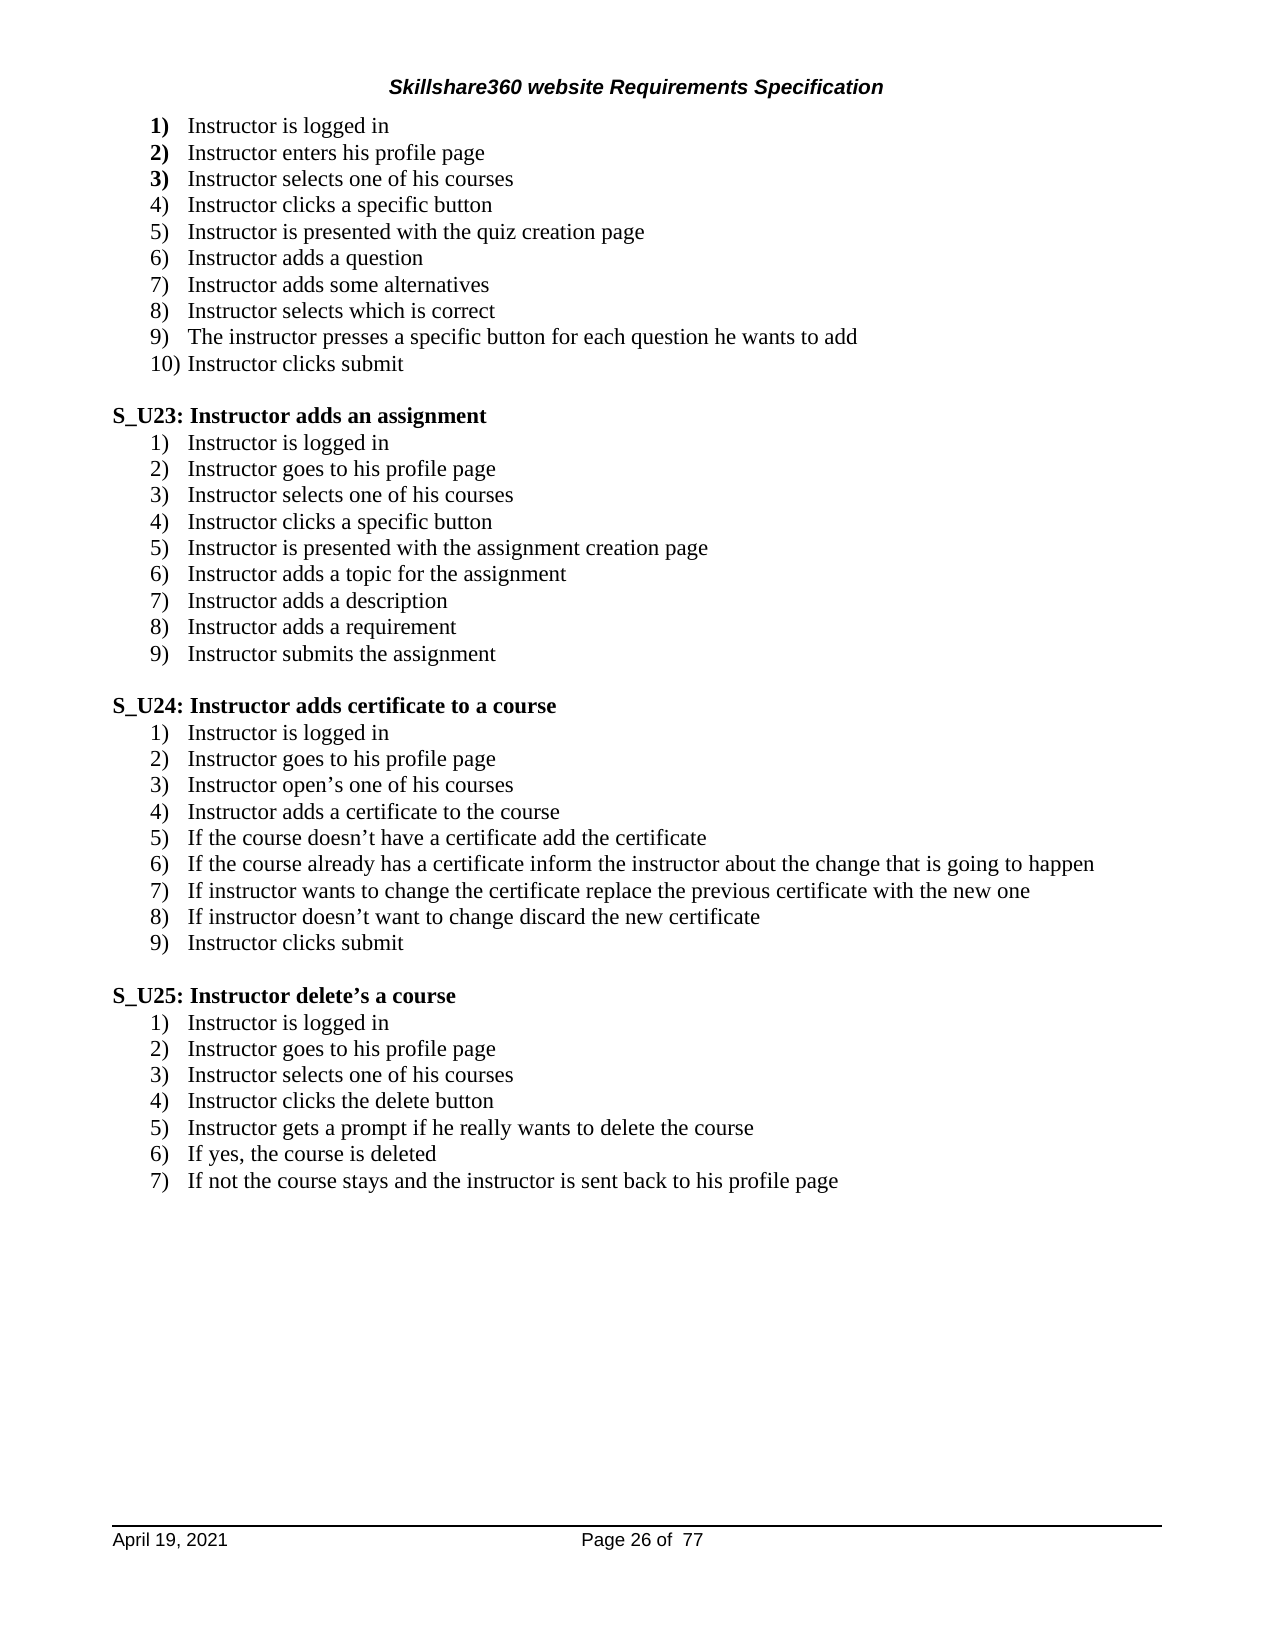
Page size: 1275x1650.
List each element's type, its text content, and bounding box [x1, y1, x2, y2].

list Instructor adds a requirement [150, 613, 1162, 639]
list Instructor is presented with the quiz creation page [150, 218, 1162, 244]
list If instructor doesn’t want to change discard the new certificate [150, 903, 1162, 929]
list Instructor goes to his profile page [150, 455, 1162, 481]
text S_U24: Instructor adds certificate to a course [112, 692, 1162, 719]
list Instructor is logged in [150, 1008, 1162, 1035]
list Instructor goes to his profile page [150, 1035, 1162, 1061]
list Instructor selects one of his courses [150, 481, 1162, 508]
list Instructor adds a certificate to the course [150, 798, 1162, 824]
list If yes, the course is deleted [150, 1140, 1162, 1167]
list Instructor adds a description [150, 587, 1162, 613]
list Instructor selects one of his courses [150, 1061, 1162, 1088]
text S_U25: Instructor delete’s a course [112, 982, 1162, 1008]
list Instructor is presented with the assignment creation page [150, 534, 1162, 561]
list Instructor enters his profile page [150, 139, 1162, 165]
list Instructor adds a question [150, 244, 1162, 271]
list Instructor selects one of his courses [150, 165, 1162, 192]
list Instructor clicks submit [150, 350, 1162, 376]
text S_U23: Instructor adds an assignment [112, 402, 1162, 429]
list If not the course stays and the instructor is sent back to his profile page [150, 1167, 1162, 1193]
list Instructor clicks the delete button [150, 1088, 1162, 1114]
list Instructor clicks a specific button [150, 192, 1162, 218]
list If the course doesn’t have a certificate add the certificate [150, 824, 1162, 850]
list Instructor gets a prompt if he really wants to delete the course [150, 1114, 1162, 1140]
list If the course already has a certificate inform the instructor about the change that is going to happen [150, 850, 1162, 877]
list The instructor presses a specific button for each question he wants to add [150, 323, 1162, 350]
list Instructor clicks submit [150, 929, 1162, 956]
list If instructor wants to change the certificate replace the previous certificate with the new one [150, 877, 1162, 903]
list Instructor adds some alternatives [150, 271, 1162, 297]
list Instructor clicks a specific button [150, 508, 1162, 534]
list Instructor selects which is correct [150, 297, 1162, 323]
list Instructor open’s one of his courses [150, 771, 1162, 798]
list Instructor adds a topic for the assignment [150, 561, 1162, 587]
list Instructor goes to his profile page [150, 745, 1162, 771]
list Instructor is logged in [150, 719, 1162, 745]
list Instructor is logged in [150, 112, 1162, 139]
list Instructor submits the assignment [150, 639, 1162, 666]
list Instructor is logged in [150, 429, 1162, 455]
